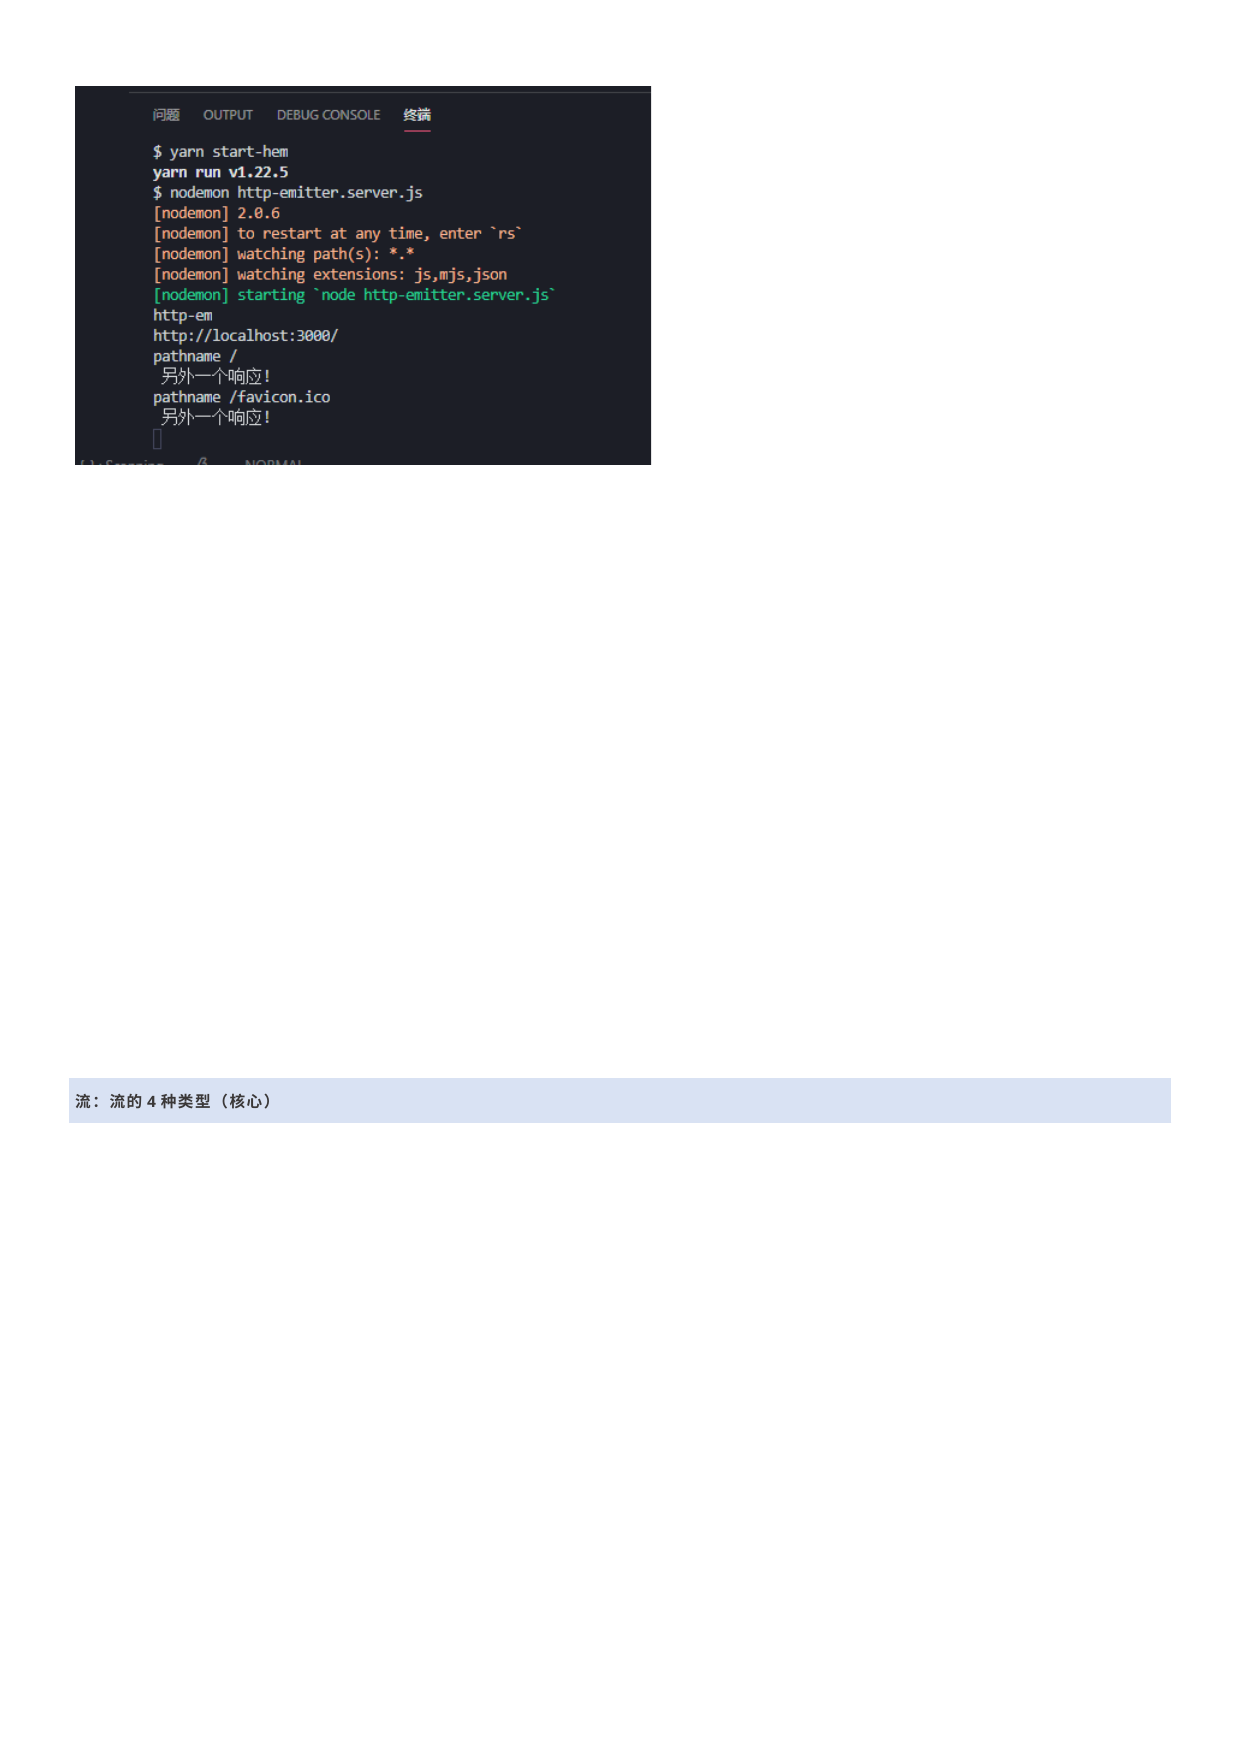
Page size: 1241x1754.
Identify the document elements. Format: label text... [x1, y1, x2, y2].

subtitle 流：流的4种类型（核心） [75, 1085, 1165, 1117]
picture [75, 86, 652, 465]
